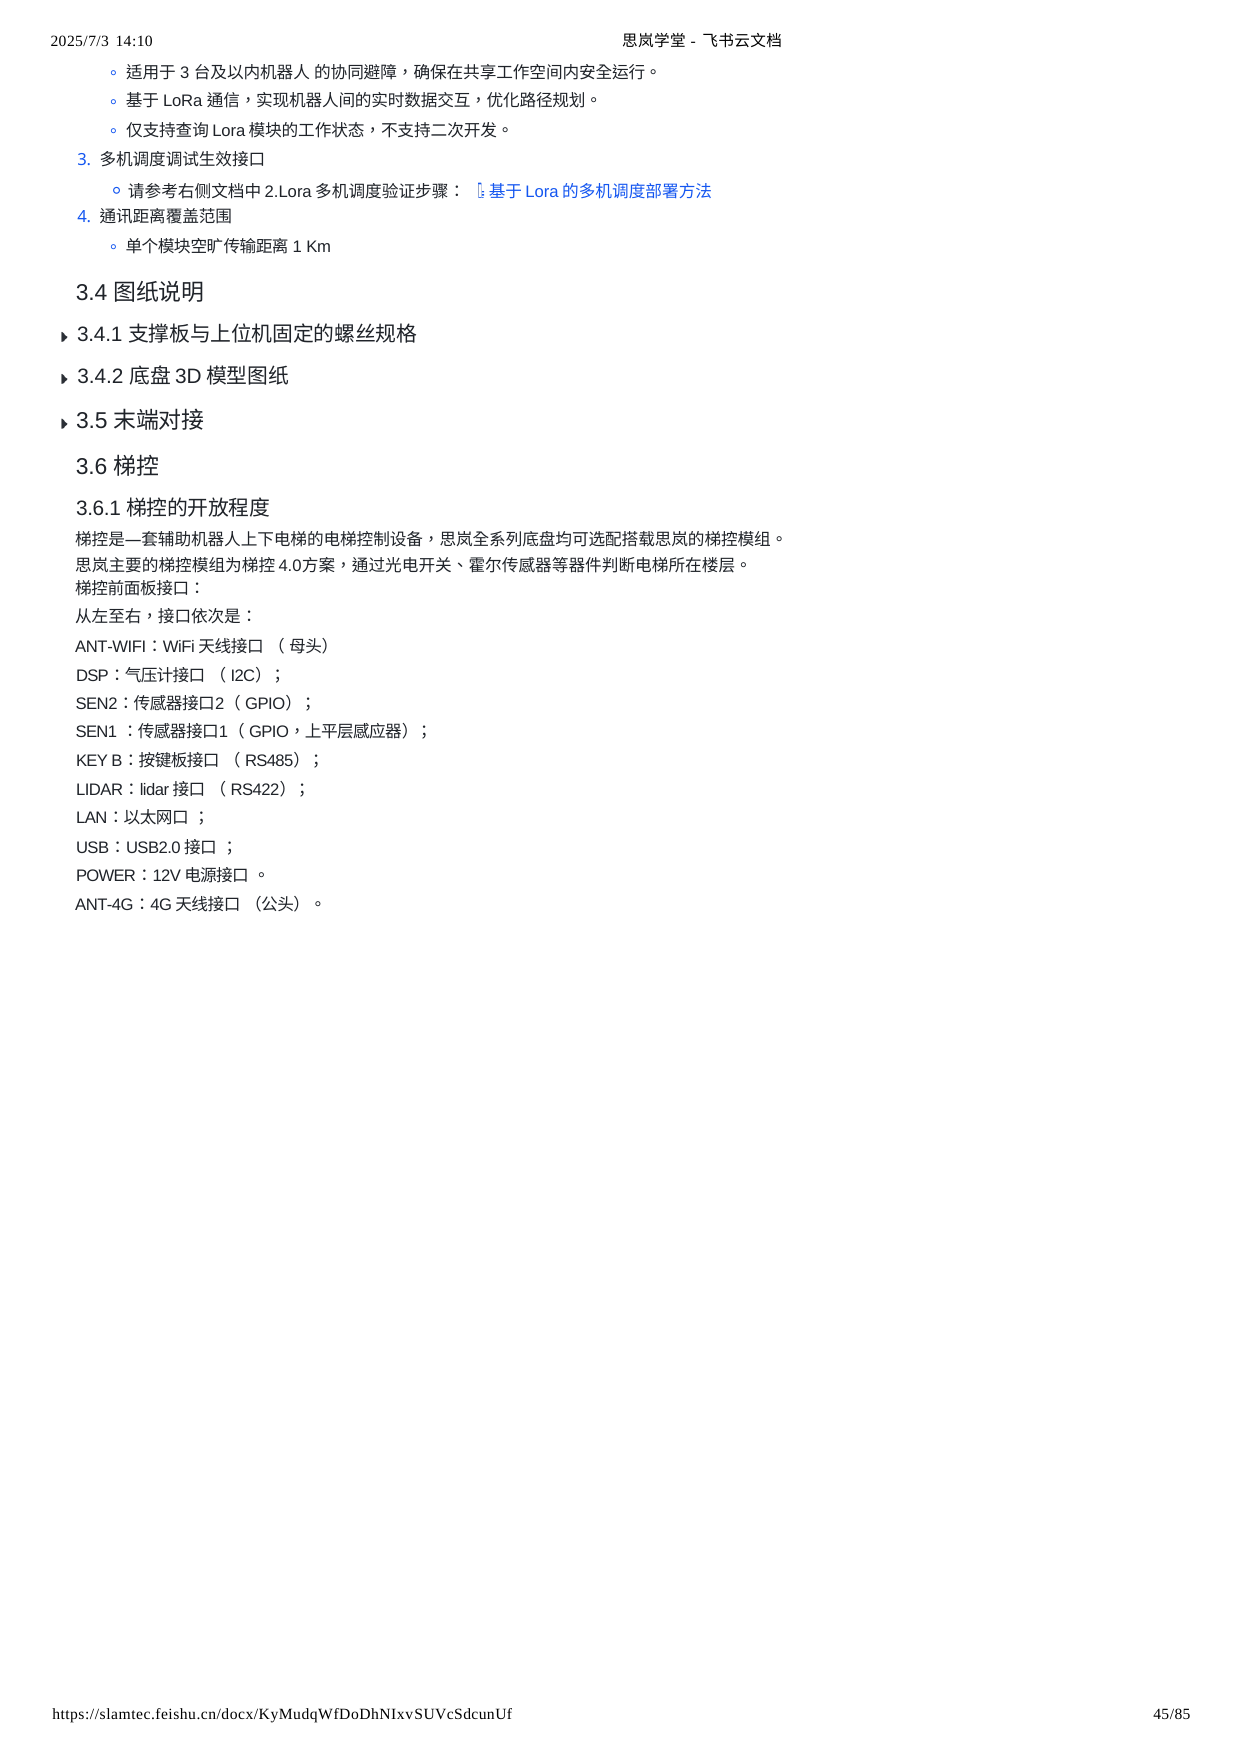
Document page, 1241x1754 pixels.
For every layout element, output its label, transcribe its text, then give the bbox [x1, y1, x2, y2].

text 。 基于 LoRa 通信，实现机器⼈间的实时数据交互，优化路径规划。 [105, 92, 1190, 110]
text 。 仅⽀持查询Lora模块的⼯作状态，不⽀持⼆次开发。 [105, 122, 1190, 140]
text 3.4.2 底盘3D模型图纸 [61, 363, 1190, 388]
text 梯控前⾯板接⼝： [75, 580, 1190, 598]
text 3. 多机调度调试⽣效接⼝ [77, 151, 1190, 168]
picture [61, 331, 68, 342]
text POWER：12V电源接⼝ 。 [76, 866, 1190, 886]
text 。请参考右侧⽂档中2.Lora多机调度验证步骤： 基于Lora的多机调度部署⽅法 [105, 176, 1190, 203]
text ANT-4G：4G天线接⼝ （公头）。 [75, 894, 1190, 914]
text SEN2：传感器接⼝2（ GPIO）； [75, 693, 1190, 714]
picture [61, 418, 68, 429]
text 3.6 梯控 [76, 452, 1190, 480]
picture [465, 181, 485, 198]
picture [61, 373, 68, 384]
text 梯控是—套辅助机器⼈上下电梯的电梯控制设备，思岚全系列底盘均可选配搭载思岚的梯控模组。 思岚主要的梯控模组为梯控4.0⽅案，通过光电开关、霍尔传感器等器件判断电梯所在楼层。 [75, 527, 790, 576]
text 。 适⽤于 3 台及以内机器⼈ 的协同避障，确保在共享⼯作空间内安全运⾏。 [105, 62, 1190, 82]
text 4. 通讯距离覆盖范围 [77, 208, 1190, 226]
text LIDAR：lidar接⼝ （ RS422）； [76, 779, 1190, 799]
text 3.4.1 ⽀撑板与上位机固定的螺丝规格 [61, 321, 1190, 347]
text 。 单个模块空旷传输距离 1 Km [105, 236, 1190, 257]
text 从左⾄右，接⼝依次是： [75, 609, 1190, 626]
text ANT-WIFI：WiFi天线接⼝ （ ⺟头） [75, 636, 1190, 657]
text DSP：⽓压计接⼝ （ I2C）； [76, 665, 1190, 685]
text 3.6.1 梯控的开放程度 [76, 494, 1190, 520]
text KEY B：按键板接⼝ （ RS485）； [76, 751, 1190, 771]
text 3.5 末端对接 [61, 406, 1190, 434]
text SEN1 ：传感器接⼝1（ GPIO，上平层感应器）； [75, 722, 1190, 742]
text 3.4 图纸说明 [76, 278, 1190, 306]
text USB：USB2.0接⼝ ； [76, 837, 1190, 857]
text LAN：以太⽹⼝ ； [76, 810, 1190, 828]
